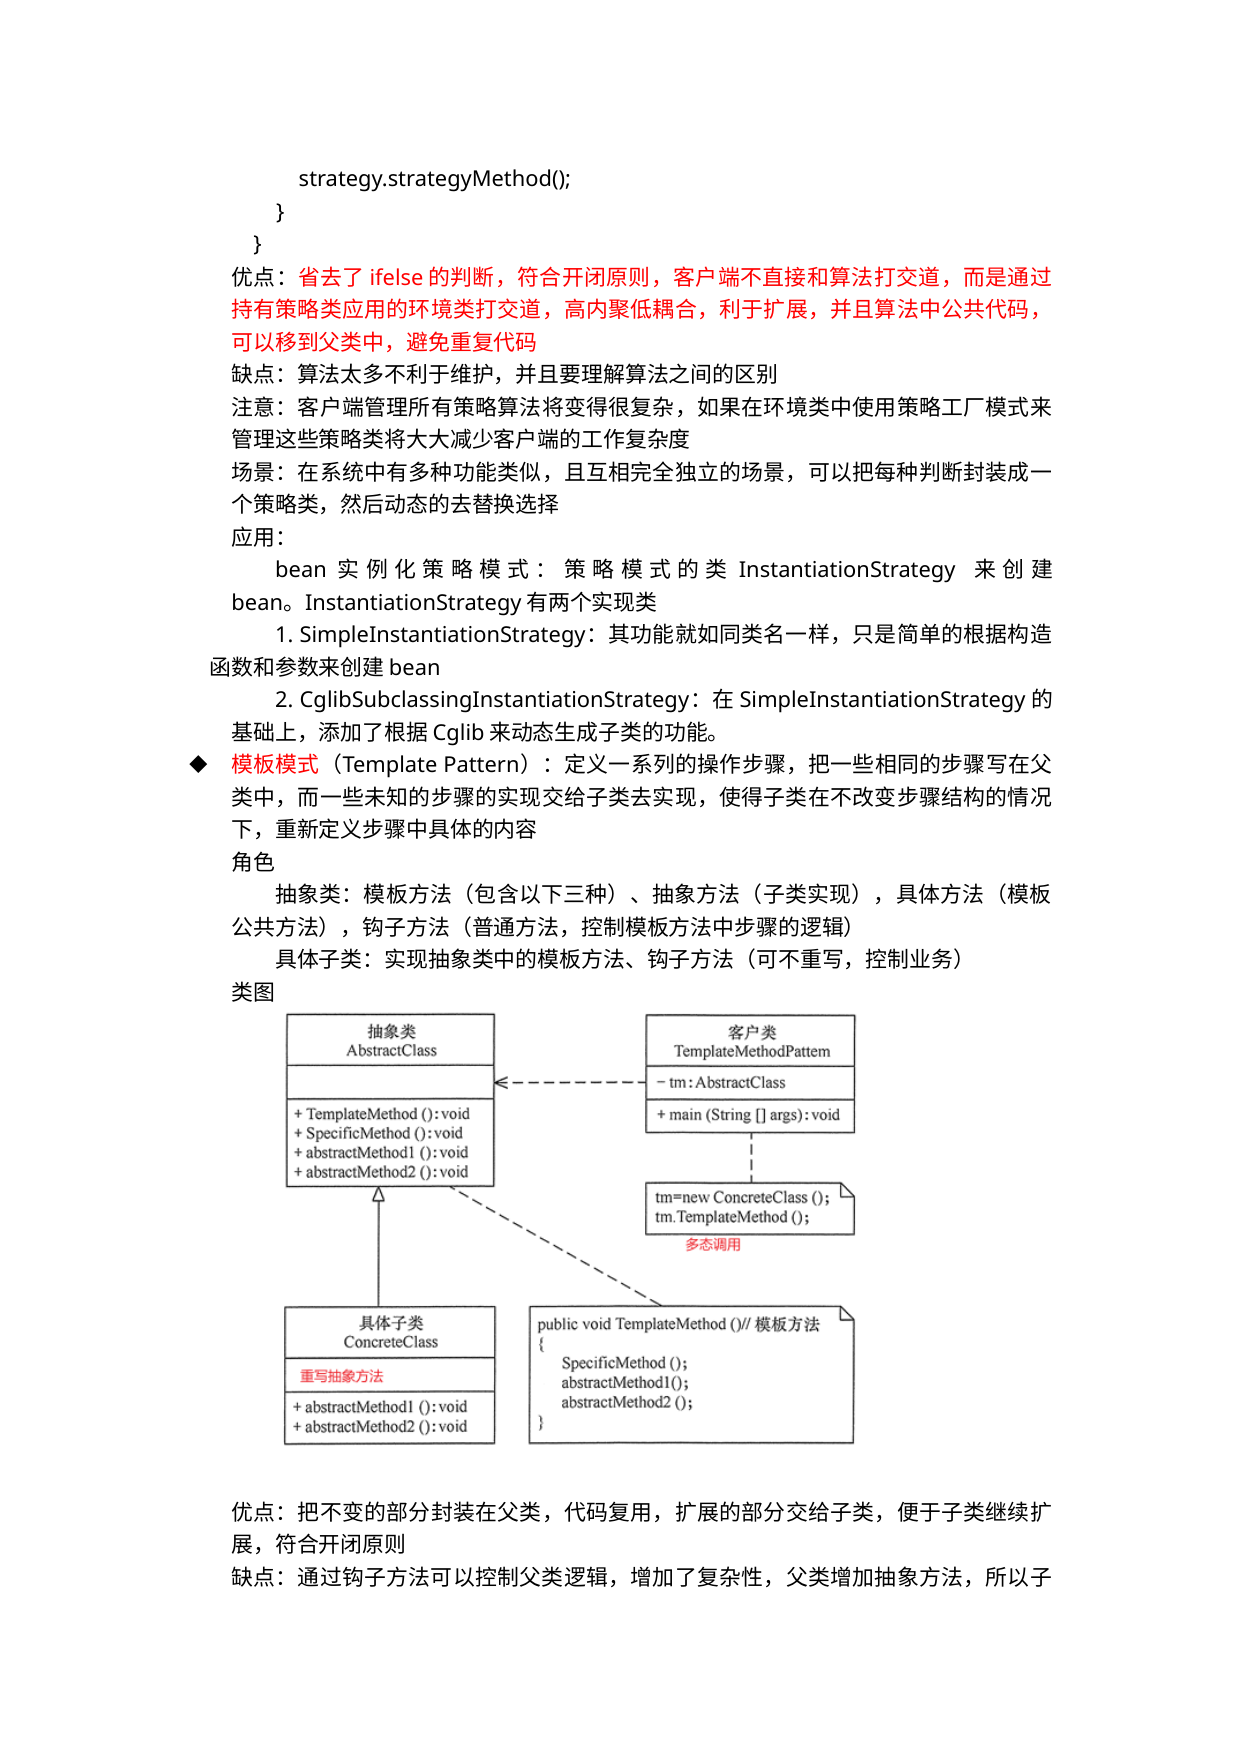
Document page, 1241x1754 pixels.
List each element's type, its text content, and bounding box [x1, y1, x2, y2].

text 优点：省去了ifelse的判断，符合开闭原则，客户端不直接和算法打交道，而是通过持有策略类应用的环境类打交道，高内聚低耦合，利于扩展，并且算法中公共代码，可以移到父类中，避免重复代码 [231, 259, 1053, 357]
text 具体子类：实现抽象类中的模板方法、钩子方法（可不重写，控制业务） [231, 942, 1053, 974]
text bean实例化策略模式：策略模式的类InstantiationStrategy 来创建bean。InstantiationStrategy有两个实现类 [231, 552, 1053, 617]
text 角色 [231, 844, 1053, 877]
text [231, 1559, 1053, 1592]
text 类图 [231, 974, 1053, 1007]
list 模板模式（Template Pattern）：定义一系列的操作步骤，把一些相同的步骤写在父类中，而一些未知的步骤的实现交给子类去实现，使得子类在不改变步骤结构的情况下，重新定义步骤中具体的内容 [187, 747, 1053, 844]
text 优点：把不变的部分封装在父类，代码复用，扩展的部分交给子类，便于子类继续扩展，符合开闭原则 [231, 1494, 1053, 1559]
text 缺点：算法太多不利于维护，并且要理解算法之间的区别 [231, 357, 1053, 389]
text strategy.strategyMethod(); [253, 162, 1053, 194]
text 场景：在系统中有多种功能类似，且互相完全独立的场景，可以把每种判断封装成一个策略类，然后动态的去替换选择 [231, 454, 1053, 519]
picture [275, 1007, 877, 1455]
text } [253, 194, 1053, 227]
text } [253, 227, 1053, 259]
text 抽象类：模板方法（包含以下三种）、抽象方法（子类实现），具体方法（模板公共方法），钩子方法（普通方法，控制模板方法中步骤的逻辑） [231, 877, 1053, 942]
text 2. CglibSubclassingInstantiationStrategy：在SimpleInstantiationStrategy的基础上，添加了根据Cglib来动态生成子类的功能。 [231, 682, 1053, 747]
text 注意：客户端管理所有策略算法将变得很复杂，如果在环境类中使用策略工厂模式来管理这些策略类将大大减少客户端的工作复杂度 [231, 389, 1053, 454]
text 应用： [231, 519, 1053, 552]
text 1. SimpleInstantiationStrategy：其功能就如同类名一样，只是简单的根据构造函数和参数来创建bean [187, 617, 1053, 682]
